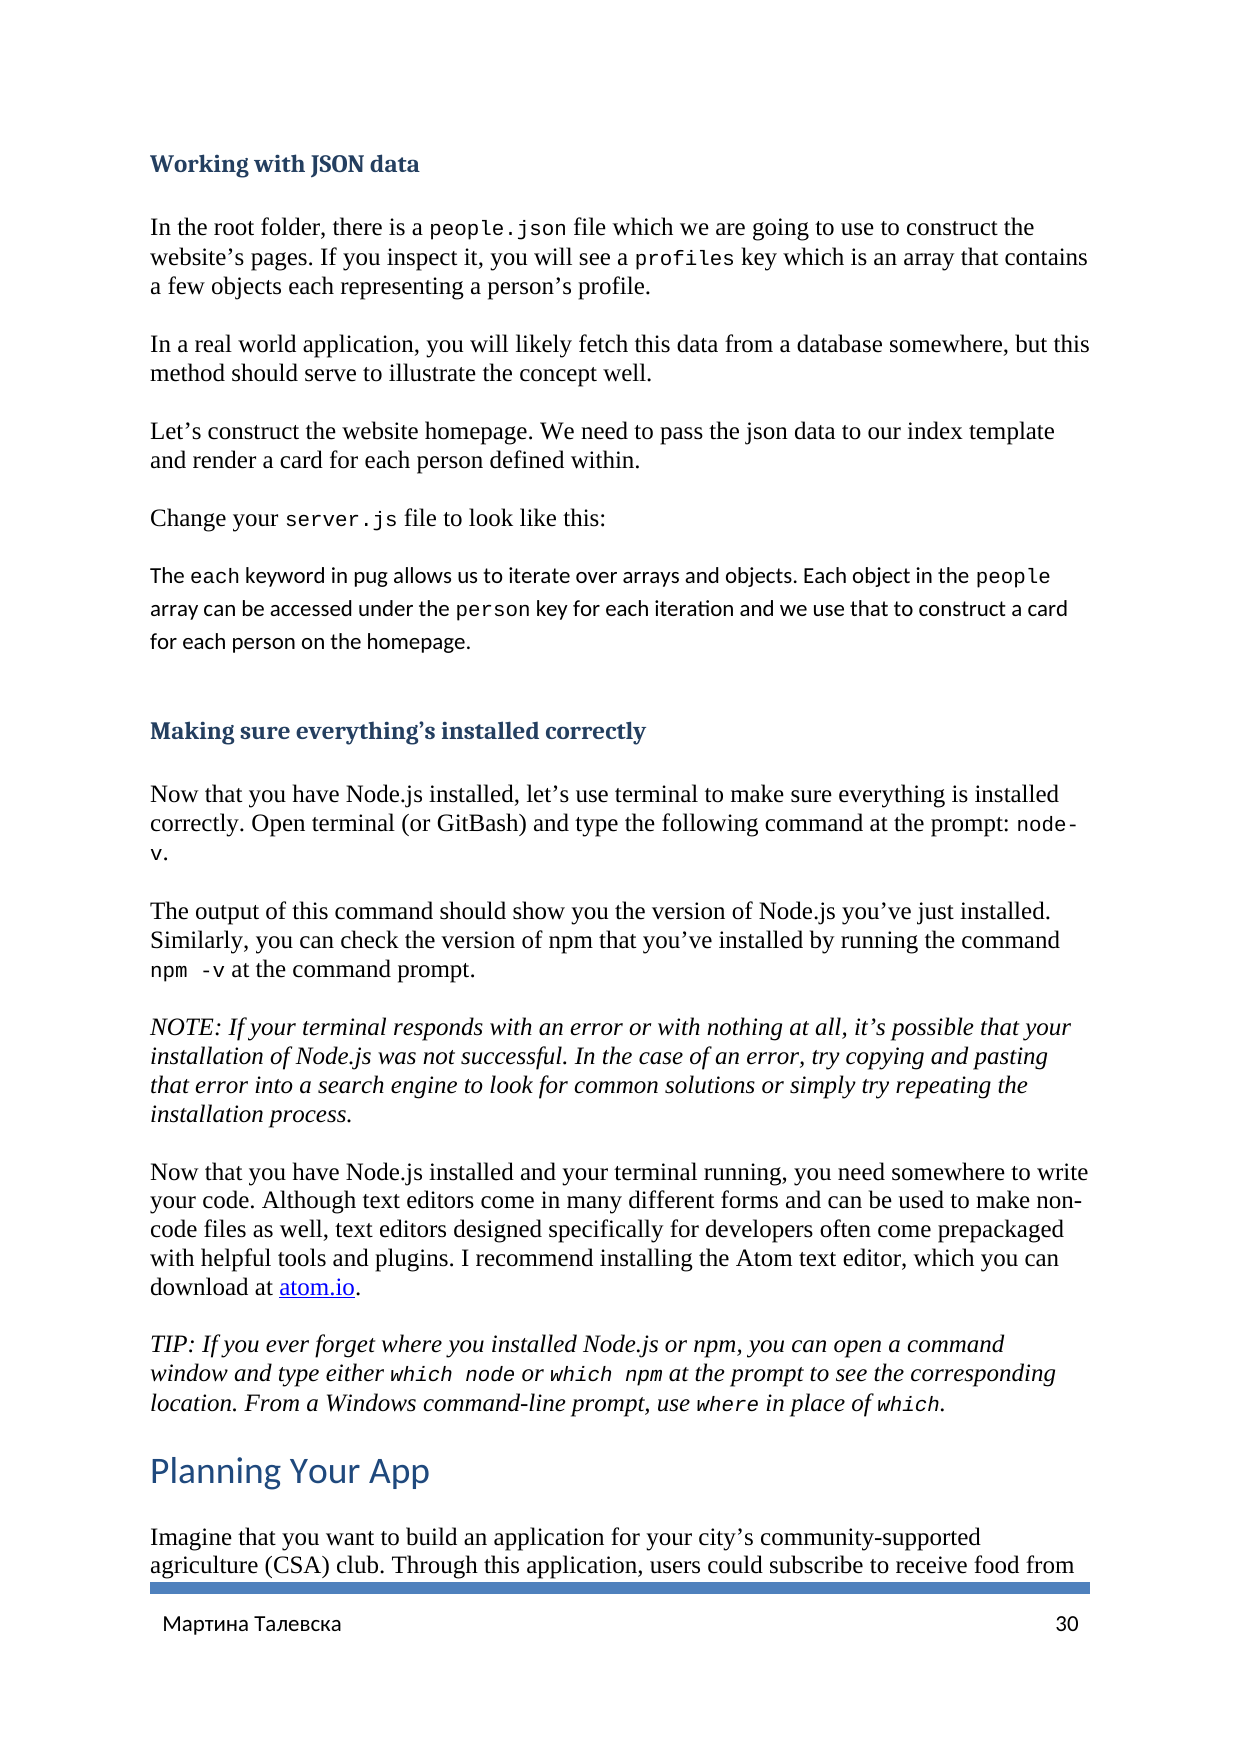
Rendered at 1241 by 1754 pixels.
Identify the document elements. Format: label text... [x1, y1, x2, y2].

text Now that you have Node.js installed and your terminal running, you need somewhere to write your code. Although text editors come in many different forms and can be used to make non-code files as well, text editors designed specifically for developers often come prepackaged with helpful tools and plugins. I recommend installing the Atom text editor, which you can download at atom.io. [150, 1157, 1090, 1300]
text TIP: If you ever forget where you installed Node.js or npm, you can open a command window and type either which node or which npm at the prompt to see the corresponding location. From a Windows command-line prompt, use where in place of which. [150, 1329, 1090, 1417]
text The output of this command should show you the version of Node.js you’ve just installed. Similarly, you can check the version of npm that you’ve installed by running the command npm -v at the command prompt. [150, 896, 1090, 983]
text Let’s construct the website homepage. We need to pass the json data to our index template and render a card for each person defined within. [150, 416, 1090, 473]
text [150, 1522, 1090, 1579]
text In the root folder, there is a people.json file which we are going to use to construct the website’s pages. If you inspect it, you will see a profiles key which is an array that contains a few objects each representing a person’s profile. [150, 212, 1090, 300]
text The each keyword in pug allows us to iterate over arrays and objects. Each object in the people array can be accessed under the person key for each iteration and we use that to construct a card for each person on the homepage. [150, 561, 1090, 655]
subtitle Planning Your App [150, 1447, 1090, 1492]
text Now that you have Node.js installed, let’s use terminal to make sure everything is installed correctly. Open terminal (or GitBash) and type the following command at the prompt: node-v. [150, 779, 1090, 867]
text In a real world application, you will likely fetch this data from a database somewhere, but this method should serve to illustrate the concept well. [150, 329, 1090, 387]
subtitle Working with JSON data [150, 150, 1090, 179]
subtitle Making sure everything’s installed correctly [150, 717, 1090, 746]
text Change your server.js file to look like this: [150, 503, 1090, 532]
text NOTE: If your terminal responds with an error or with nothing at all, it’s possible that your installation of Node.js was not successful. In the case of an error, try copying and pasting that error into a search engine to look for common solutions or simply try repeating the installation process. [150, 1012, 1090, 1127]
